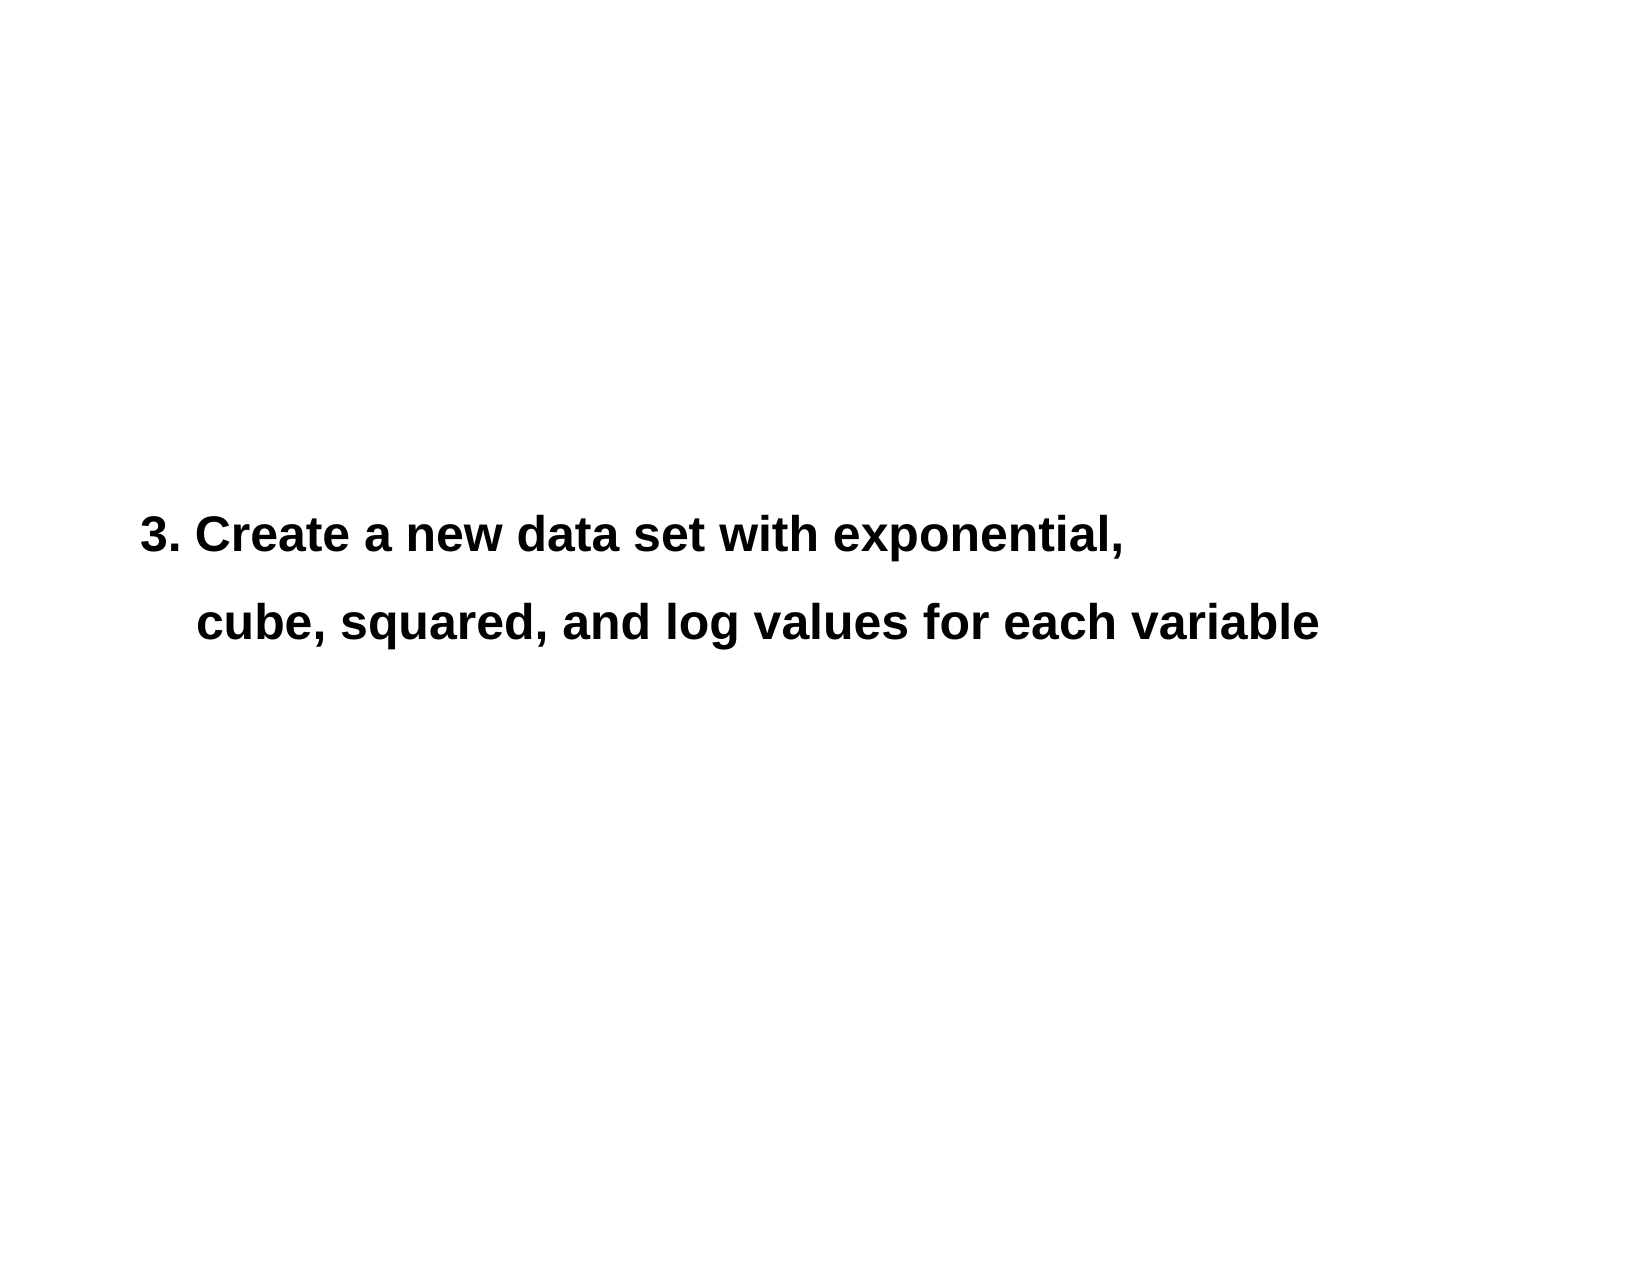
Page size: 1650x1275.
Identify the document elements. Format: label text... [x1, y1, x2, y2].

text cube, squared, and log values for each variable [196, 593, 1417, 650]
list Create a new data set with exponential, [140, 505, 1417, 562]
